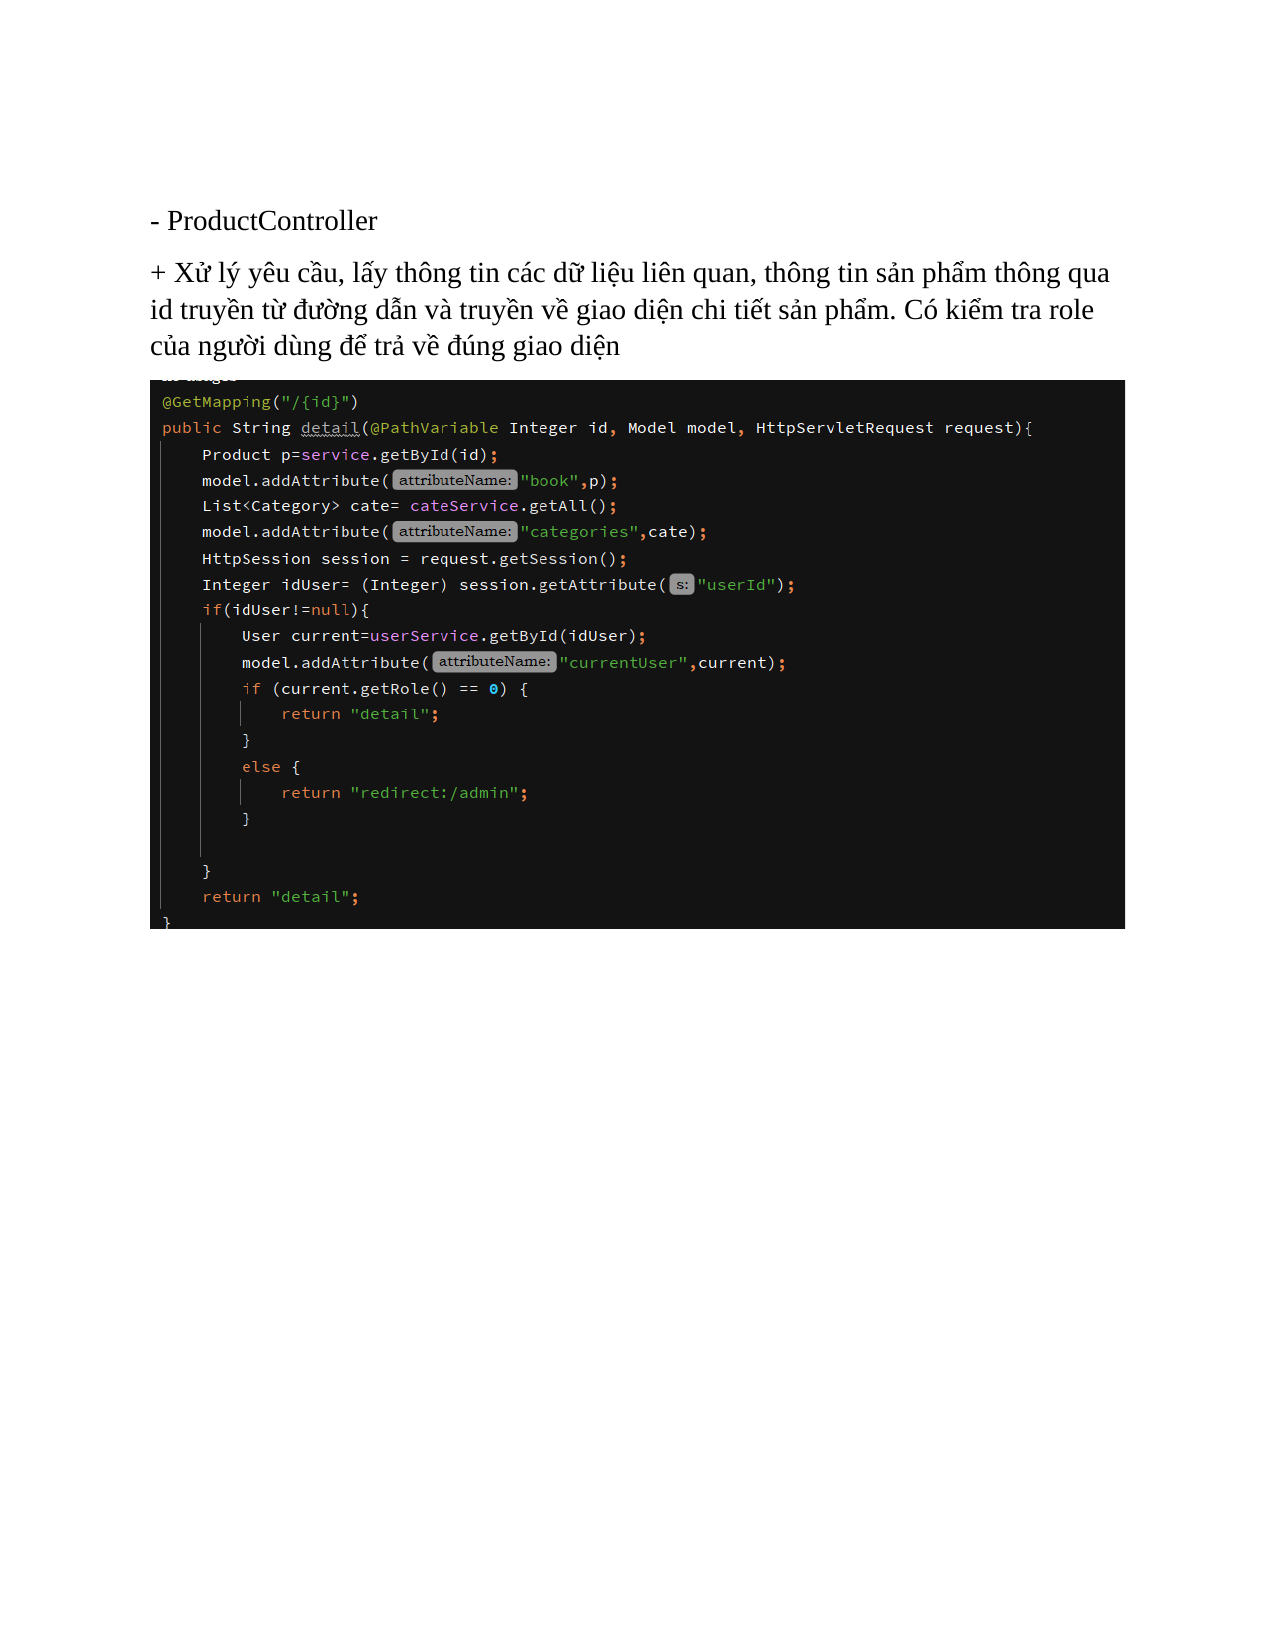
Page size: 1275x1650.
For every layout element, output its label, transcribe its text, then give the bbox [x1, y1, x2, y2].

picture [150, 380, 1125, 929]
text - ProductController [150, 203, 1125, 236]
text + Xử lý yêu cầu, lấy thông tin các dữ liệu liên quan, thông tin sản phẩm thông qua id truyền từ đường dẫn và truyền về giao diện chi tiết sản phẩm. Có kiểm tra role của người dùng để trả về đúng giao diện [150, 256, 1125, 361]
